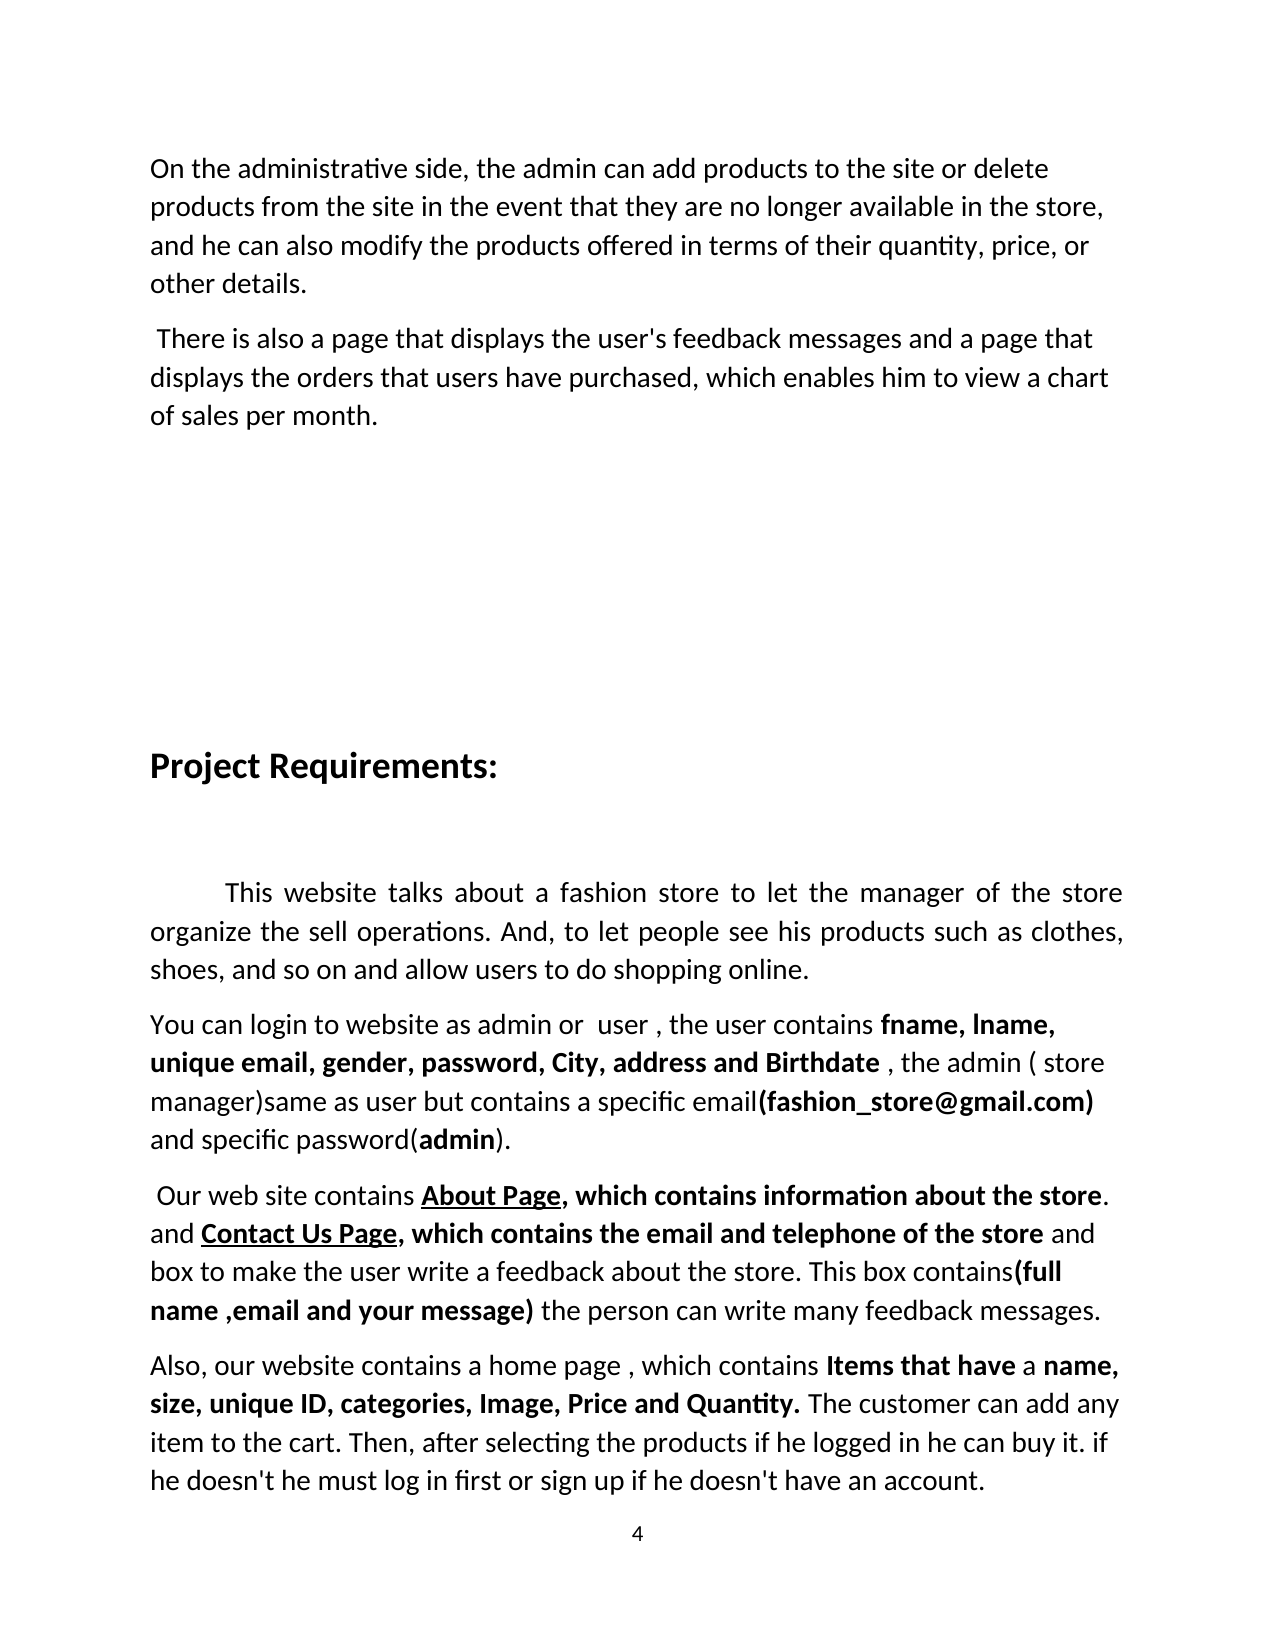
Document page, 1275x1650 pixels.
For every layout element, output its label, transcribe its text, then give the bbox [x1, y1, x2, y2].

text Our web site contains About Page, which contains information about the store. and Contact Us Page, which contains the email and telephone of the store and box to make the user write a feedback about the store. This box contains(full name ,email and your message) the person can write many feedback messages. [150, 1177, 1125, 1327]
text This website talks about a fashion store to let the manager of the store organize the sell operations. And, to let people see his products such as clothes, shoes, and so on and allow users to do shopping online. [150, 874, 1125, 987]
text There is also a page that displays the user's feedback messages and a page that displays the orders that users have purchased, which enables him to view a chart of sales per month. [150, 320, 1125, 433]
text On the administrative side, the admin can add products to the site or delete products from the site in the event that they are no longer available in the store, and he can also modify the products offered in terms of their quantity, price, or other details. [150, 150, 1125, 301]
text You can login to website as admin or user , the user contains fname, lname, unique email, gender, password, City, address and Birthdate , the admin ( store manager)same as user but contains a specific email(fashion_store@gmail.com) and specific password(admin). [150, 1006, 1125, 1157]
text Also, our website contains a home page , which contains Items that have a name, size, unique ID, categories, Image, Price and Quantity. The customer can add any item to the cart. Then, after selecting the products if he logged in he can buy it. if he doesn't he must log in first or sign up if he doesn't have an account. [150, 1347, 1125, 1498]
text Project Requirements: [150, 742, 1125, 788]
